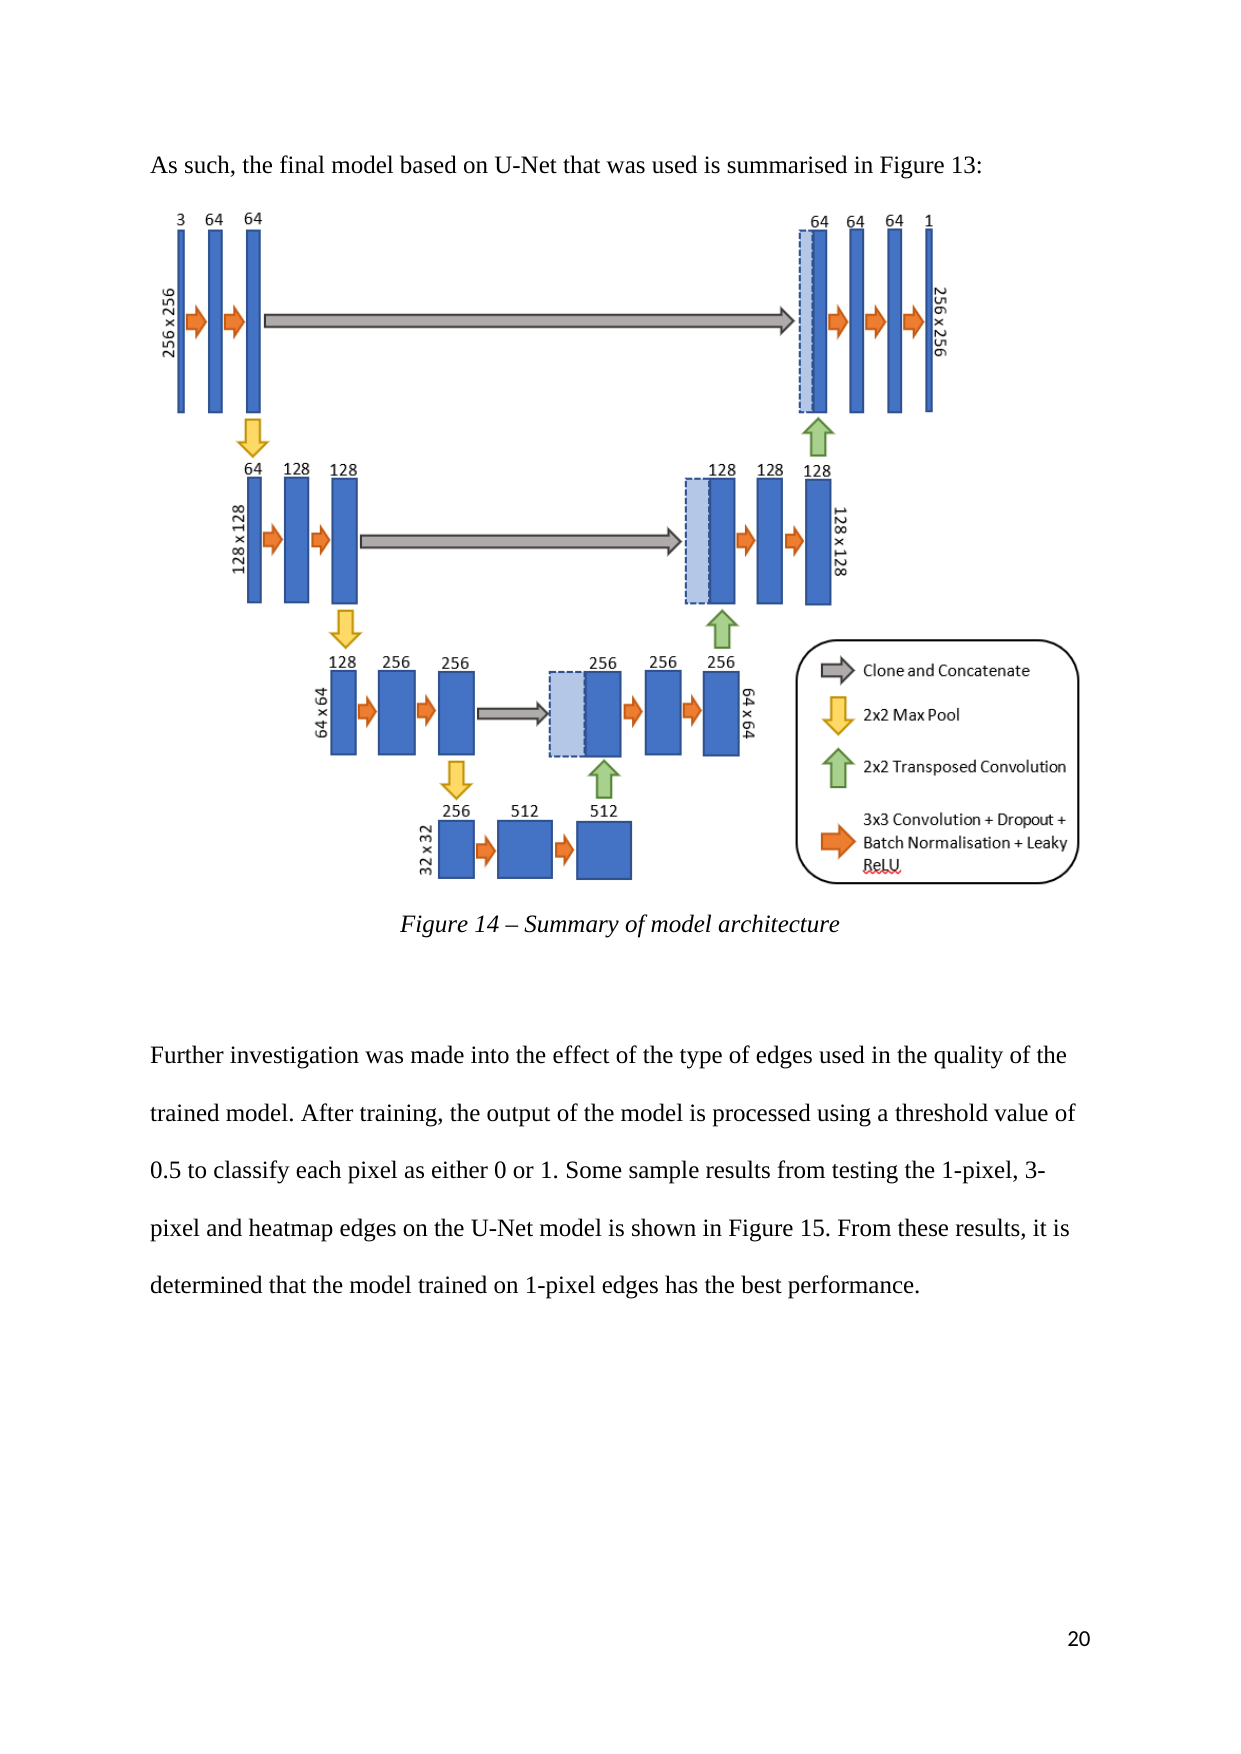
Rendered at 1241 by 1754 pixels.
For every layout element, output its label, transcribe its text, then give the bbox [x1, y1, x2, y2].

picture [150, 200, 1091, 898]
text As such, the final model based on U-Net that was used is summarised in Figure 13: [150, 150, 1090, 179]
text Further investigation was made into the effect of the type of edges used in the quality of the trained model. After training, the output of the model is processed using a threshold value of 0.5 to classify each pixel as either 0 or 1. Some sample results from testing the 1-pixel, 3-pixel and heatmap edges on the U-Net model is shown in Figure 15. From these results, it is determined that the model trained on 1-pixel edges has the best performance. [150, 898, 1090, 1299]
